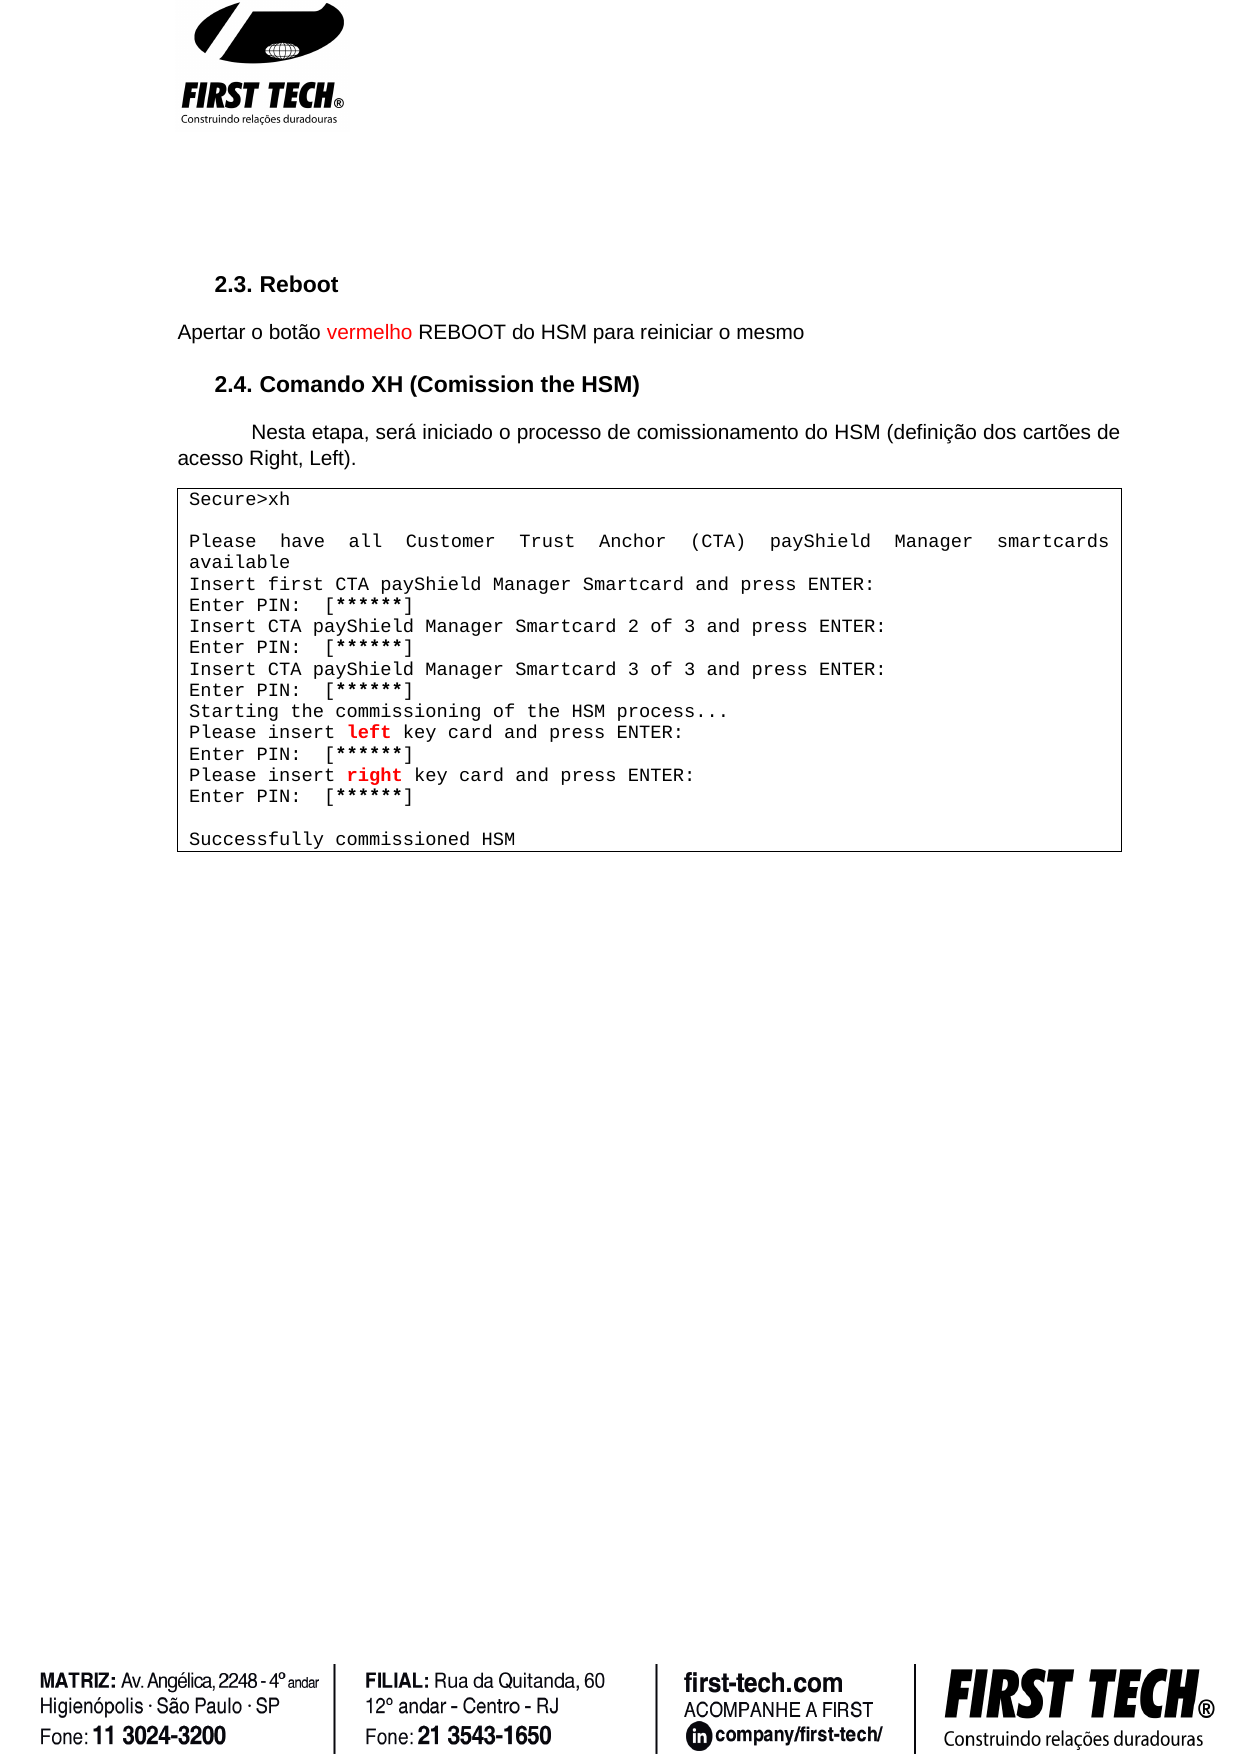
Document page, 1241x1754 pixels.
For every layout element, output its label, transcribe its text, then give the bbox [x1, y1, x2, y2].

picture [0, 1603, 1241, 1754]
text Nesta etapa, será iniciado o processo de comissionamento do HSM (definição dos cartões de acesso Right, Left). [177, 420, 1122, 470]
table_header Secure>xh Please have all Customer Trust Anchor (CTA) payShield Manager smartcards available Insert first CTA payShield Manager Smartcard and press ENTER: Enter PIN: [******] Insert CTA payShield Manager Smartcard 2 of 3 and press ENTER: Enter PIN: [******] Insert CTA payShield Manager Smartcard 3 of 3 and press ENTER: Enter PIN: [******] Starting the commissioning of the HSM process... Please insert left key card and press ENTER: Enter PIN: [******] Please insert right key card and press ENTER: Enter PIN: [******] Successfully commissioned HSM [178, 489, 1121, 851]
picture [175, 0, 351, 132]
subtitle Comando XH (Comission the HSM) [214, 371, 1122, 397]
subtitle Reboot [214, 271, 1122, 297]
text Apertar o botão vermelho REBOOT do HSM para reiniciar o mesmo [177, 320, 1122, 344]
